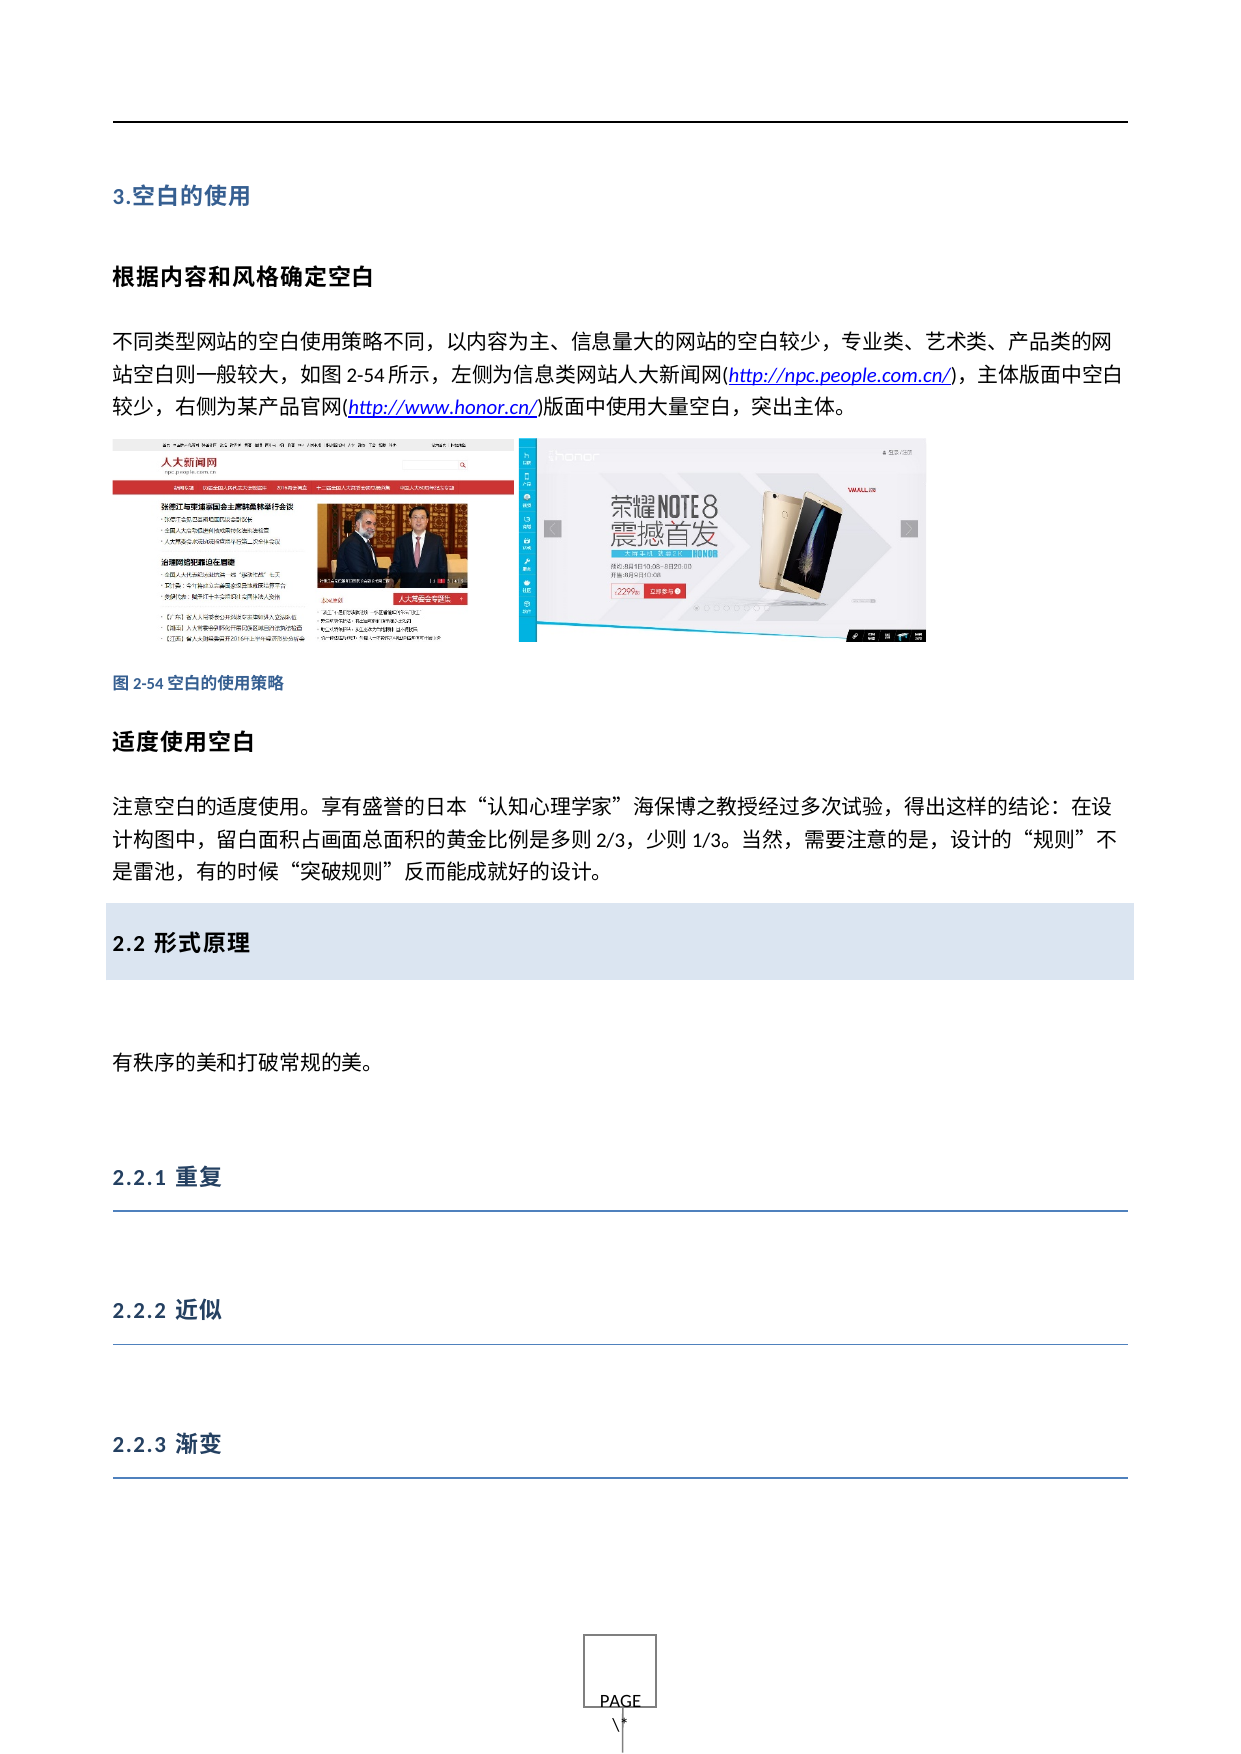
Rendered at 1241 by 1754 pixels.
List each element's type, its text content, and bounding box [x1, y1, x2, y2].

subtitle 重复 [112, 1143, 1128, 1212]
text 注意空白的适度使用。享有盛誉的日本“认知心理学家”海保博之教授经过多次试验，得出这样的结论：在设计构图中，留白面积占画面总面积的黄金比例是多则2/3，少则1/3。当然，需要注意的是，设计的“规则”不是雷池，有的时候“突破规则”反而能成就好的设计。 [112, 789, 1128, 887]
subtitle 近似 [112, 1277, 1128, 1345]
subtitle 3.空白的使用 [112, 162, 1128, 227]
subtitle 形式原理 [113, 909, 1128, 974]
subtitle 根据内容和风格确定空白 [112, 243, 1128, 308]
text 有秩序的美和打破常规的美。 [112, 1045, 1128, 1078]
picture [535, 438, 927, 642]
subtitle 适度使用空白 [112, 708, 1128, 773]
picture [112, 439, 514, 642]
subtitle 渐变 [112, 1410, 1128, 1479]
